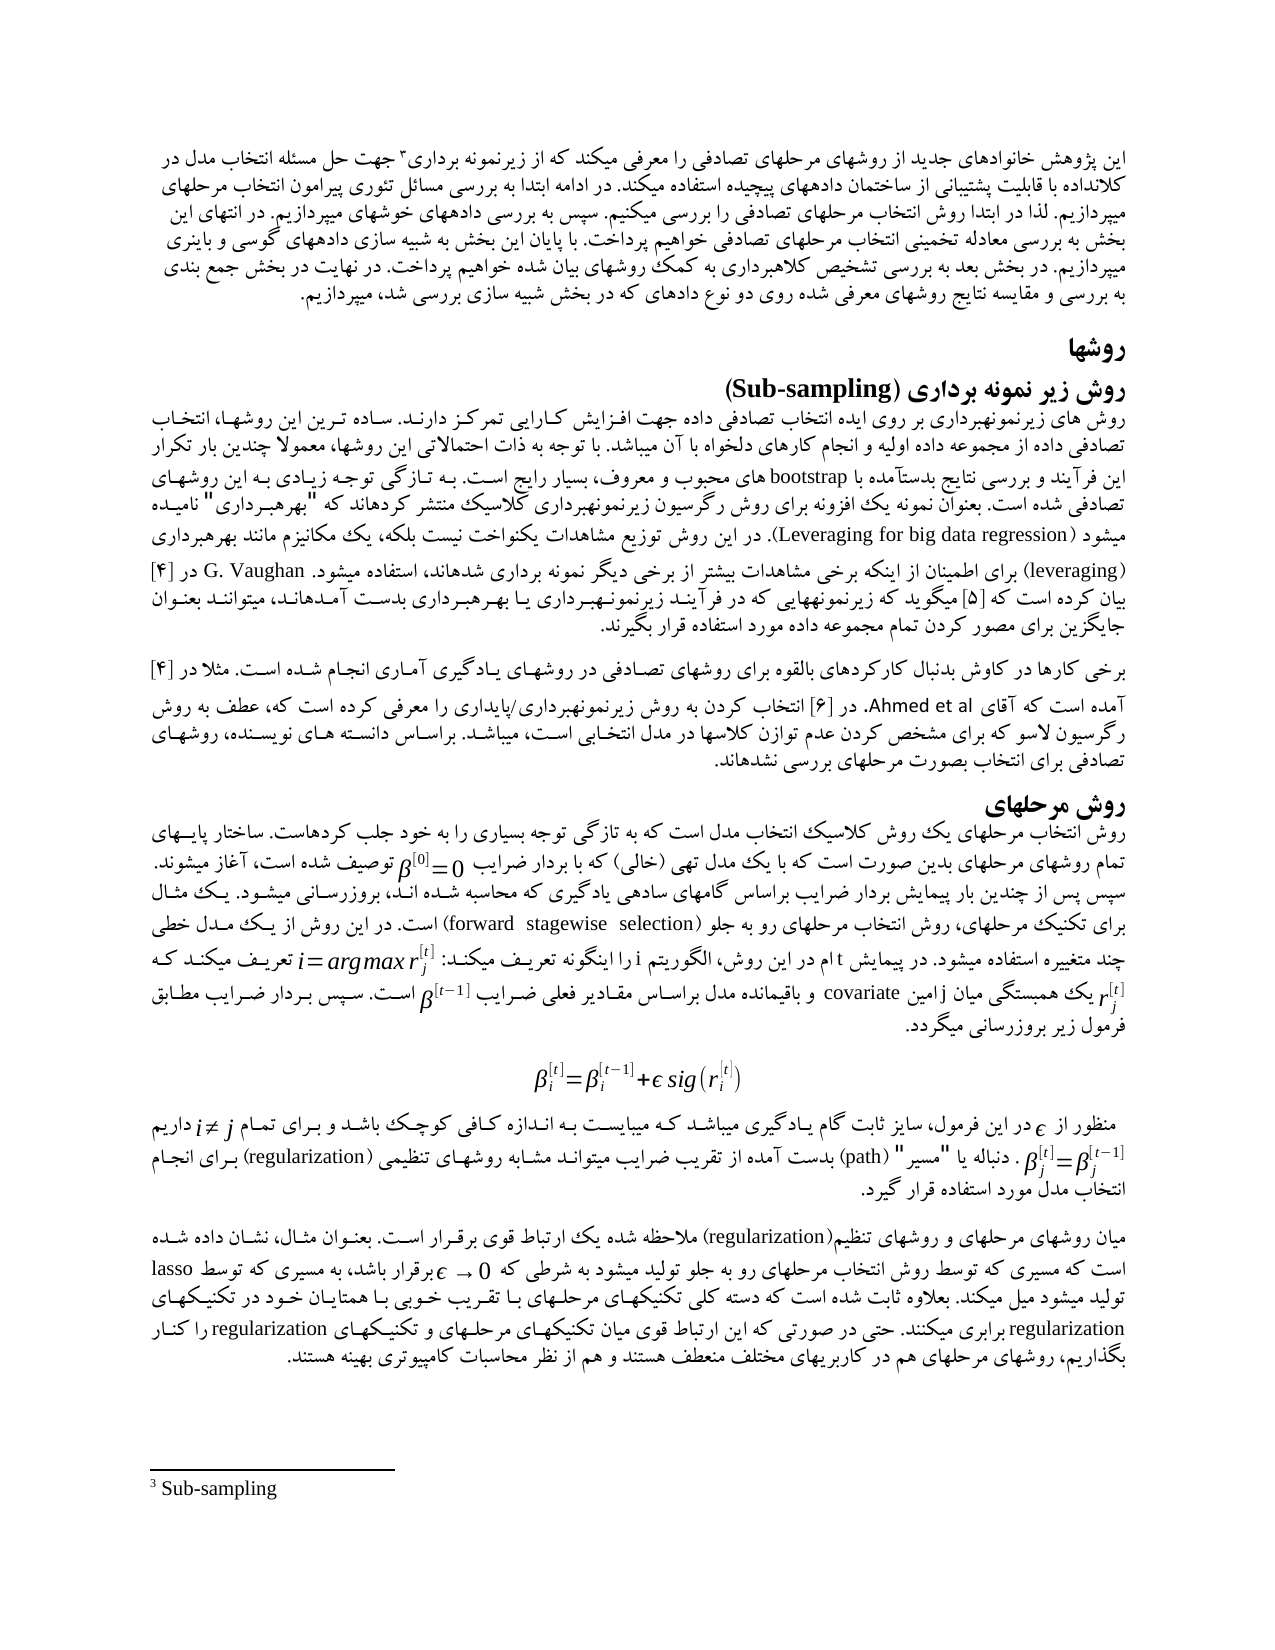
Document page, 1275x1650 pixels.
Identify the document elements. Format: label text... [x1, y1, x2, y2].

subtitle روشها [150, 337, 1125, 366]
subtitle روش زیر نمونه برداری (Sub-sampling) [150, 372, 1125, 407]
text میان روشهای مرحلهای و روشهای تنظیم(regularization) ملاحظه شده یک ارتباط قوی برقرار است. بعنوان مثال، نشان داده شده است که مسیری که توسط روش انتخاب مرحلهای رو به جلو تولید میشود به شرطی که برقرار باشد، به مسیری که توسط lasso تولید میشود میل میکند. بعلاوه ثابت شده است که دسته کلی تکنیکهای مرحلهای با تقریب خوبی با همتایان خود در تکنیکهای regularization برابری میکنند. حتی در صورتی که این ارتباط قوی میان تکنیکهای مرحلهای و تکنیکهای regularization را کنار بگذاریم، روشهای مرحلهای هم در کاربریهای مختلف منعطف هستند و هم از نظر محاسبات کامپیوتری بهینه هستند. [150, 1224, 1125, 1373]
text روش انتخاب مرحلهای یک روش کلاسیک انتخاب مدل است که به تازگی توجه بسیاری را به خود جلب کردهاست. ساختار پایهای تمام روشهای مرحلهای بدین صورت است که با یک مدل تهی (خالی) که با بردار ضرایب توصیف شده است، آغاز میشوند. سپس پس از چندین بار پیمایش بردار ضرایب براساس گامهای سادهی یادگیری که محاسبه شده اند، بروزرسانی میشود. یک مثال برای تکنیک مرحلهای، روش انتخاب مرحلهای رو به جلو (forward stagewise selection) است. در این روش از یک مدل خطی چند متغییره استفاده میشود. در پیمایش t ام در این روش، الگوریتم i را اینگونه تعریف میکند: تعریف میکند که یک همبستگی میان j امین covariate و باقیمانده مدل براساس مقادیر فعلی ضرایب است. سپس بردار ضرایب مطابق فرمول زیر بروزرسانی میگردد. [150, 824, 1125, 1042]
text روش های زیرنمونهبرداری بر روی ایده انتخاب تصادفی داده جهت افزایش کارایی تمرکز دارند. ساده ترین این روشها، انتخاب تصادفی داده از مجموعه داده اولیه و انجام کارهای دلخواه با آن میباشد. با توجه به ذات احتمالاتی این روشها، معمولا چندین بار تکرار این فرآیند و بررسی نتایج بدستآمده با bootstrap های محبوب و معروف، بسیار رایج است. به تازگی توجه زیادی به این روشهای تصادفی شده است. بعنوان نمونه یک افزونه برای روش رگرسیون زیرنمونهبرداری کلاسیک منتشر کردهاند که "بهرهبرداری" نامیده میشود (Leveraging for big data regression). در این روش توزیع مشاهدات یکنواخت نیست بلکه، یک مکانیزم مانند بهرهبرداری (leveraging) برای اطمینان از اینکه برخی مشاهدات بیشتر از برخی دیگر نمونه برداری شدهاند، استفاده میشود. G. Vaughan در [4] بیان کرده است که [5] میگوید که زیرنمونههایی که در فرآیند زیرنمونهبرداری یا بهرهبرداری بدست آمدهاند، میتوانند بعنوان جایگزین برای مصور کردن تمام مجموعه داده مورد استفاده قرار بگیرند. [150, 410, 1125, 642]
text برخی کارها در کاوش بدنبال کارکردهای بالقوه برای روشهای تصادفی در روشهای یادگیری آماری انجام شده است. مثلا در [4] آمده است که آقای Ahmed et al. در [6] انتخاب کردن به روش زیرنمونهبرداری/پایداری را معرفی کرده است که، عطف به روش رگرسیون لاسو که برای مشخص کردن عدم توازن کلاسها در مدل انتخابی است، میباشد. براساس دانسته های نویسنده، روشهای تصادفی برای انتخاب بصورت مرحلهای بررسی نشدهاند. [150, 660, 1125, 776]
text منظور از در این فرمول، سایز ثابت گام یادگیری میباشد که میبایست به اندازه کافی کوچک باشد و برای تمام داریم . دنباله یا "مسیر" (path) بدست آمده از تقریب ضرایب میتواند مشابه روشهای تنظیمی (regularization) برای انجام انتخاب مدل مورد استفاده قرار گیرد. [150, 1114, 1125, 1206]
text این پژوهش خانوادهای جدید از روشهای مرحلهای تصادفی را معرفی میکند که از زیرنمونه برداری جهت حل مسئله انتخاب مدل در کلانداده با قابلیت پشتیبانی از ساختمان دادههای پیچیده استفاده میکند. در ادامه ابتدا به بررسی مسائل تئوری پیرامون انتخاب مرحلهای میپردازیم. لذا در ابتدا روش انتخاب مرحلهای تصادفی را بررسی میکنیم. سپس به بررسی دادههای خوشهای میپردازیم. در انتهای این بخش به بررسی معادله تخمینی انتخاب مرحلهای تصادفی خواهیم پرداخت. با پایان این بخش به شبیه سازی دادههای گوسی و باینری میپردازیم. در بخش بعد به بررسی تشخیص کلاهبرداری به کمک روشهای بیان شده خواهیم پرداخت. در نهایت در بخش جمع بندی به بررسی و مقایسه نتایج روشهای معرفی شده روی دو نوع دادهای که در بخش شبیه سازی بررسی شد، میپردازیم. [150, 150, 1125, 310]
subtitle روش مرحلهای [150, 795, 1125, 822]
